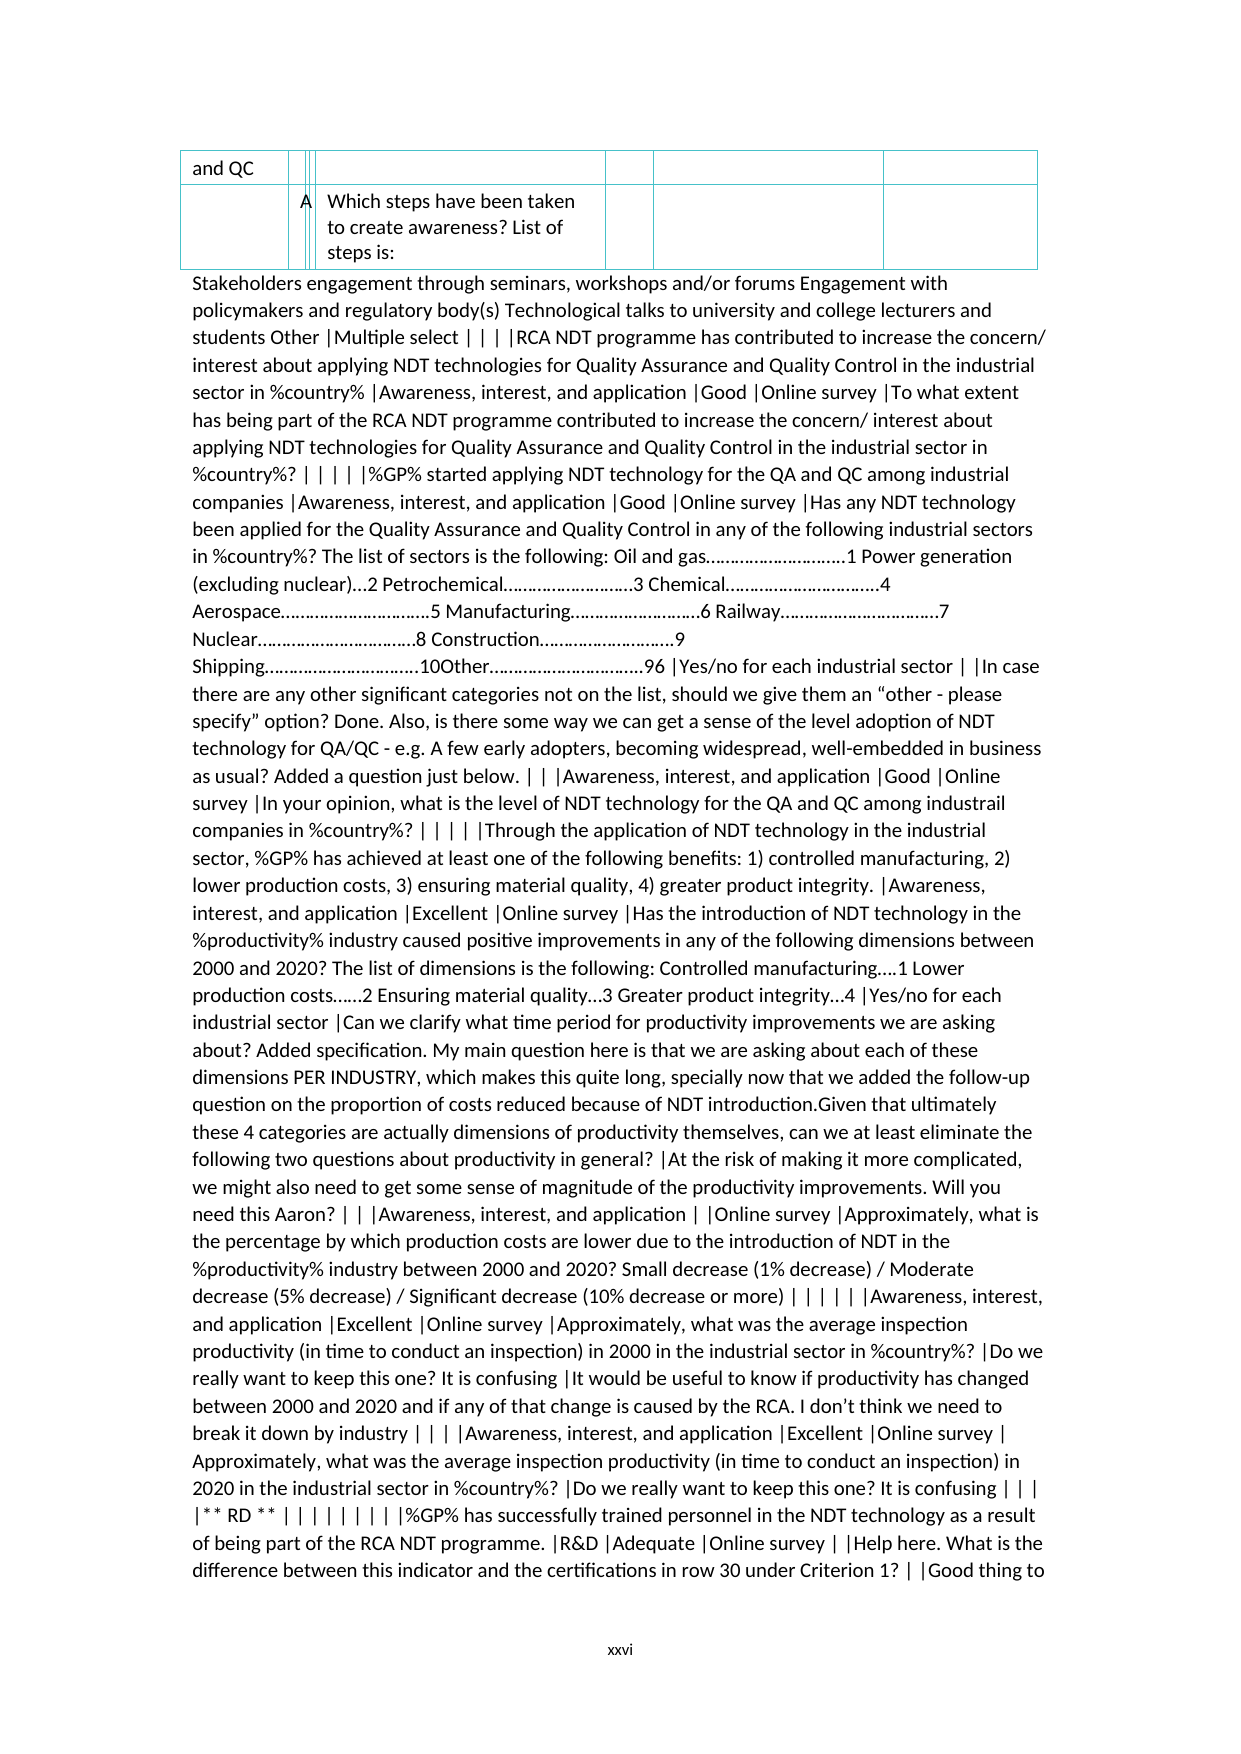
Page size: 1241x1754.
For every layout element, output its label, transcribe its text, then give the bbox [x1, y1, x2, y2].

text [192, 270, 1048, 1583]
table_cell [606, 151, 653, 184]
table_cell Which steps have been taken to create awareness? List of steps is: [316, 185, 605, 269]
table_cell [884, 151, 1037, 184]
table_cell [181, 185, 288, 269]
table_cell [606, 185, 653, 269]
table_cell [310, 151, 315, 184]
table_cell [884, 185, 1037, 269]
table_cell [654, 185, 883, 269]
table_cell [316, 151, 605, 184]
table_cell [654, 151, 883, 184]
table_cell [181, 151, 288, 184]
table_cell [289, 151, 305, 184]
